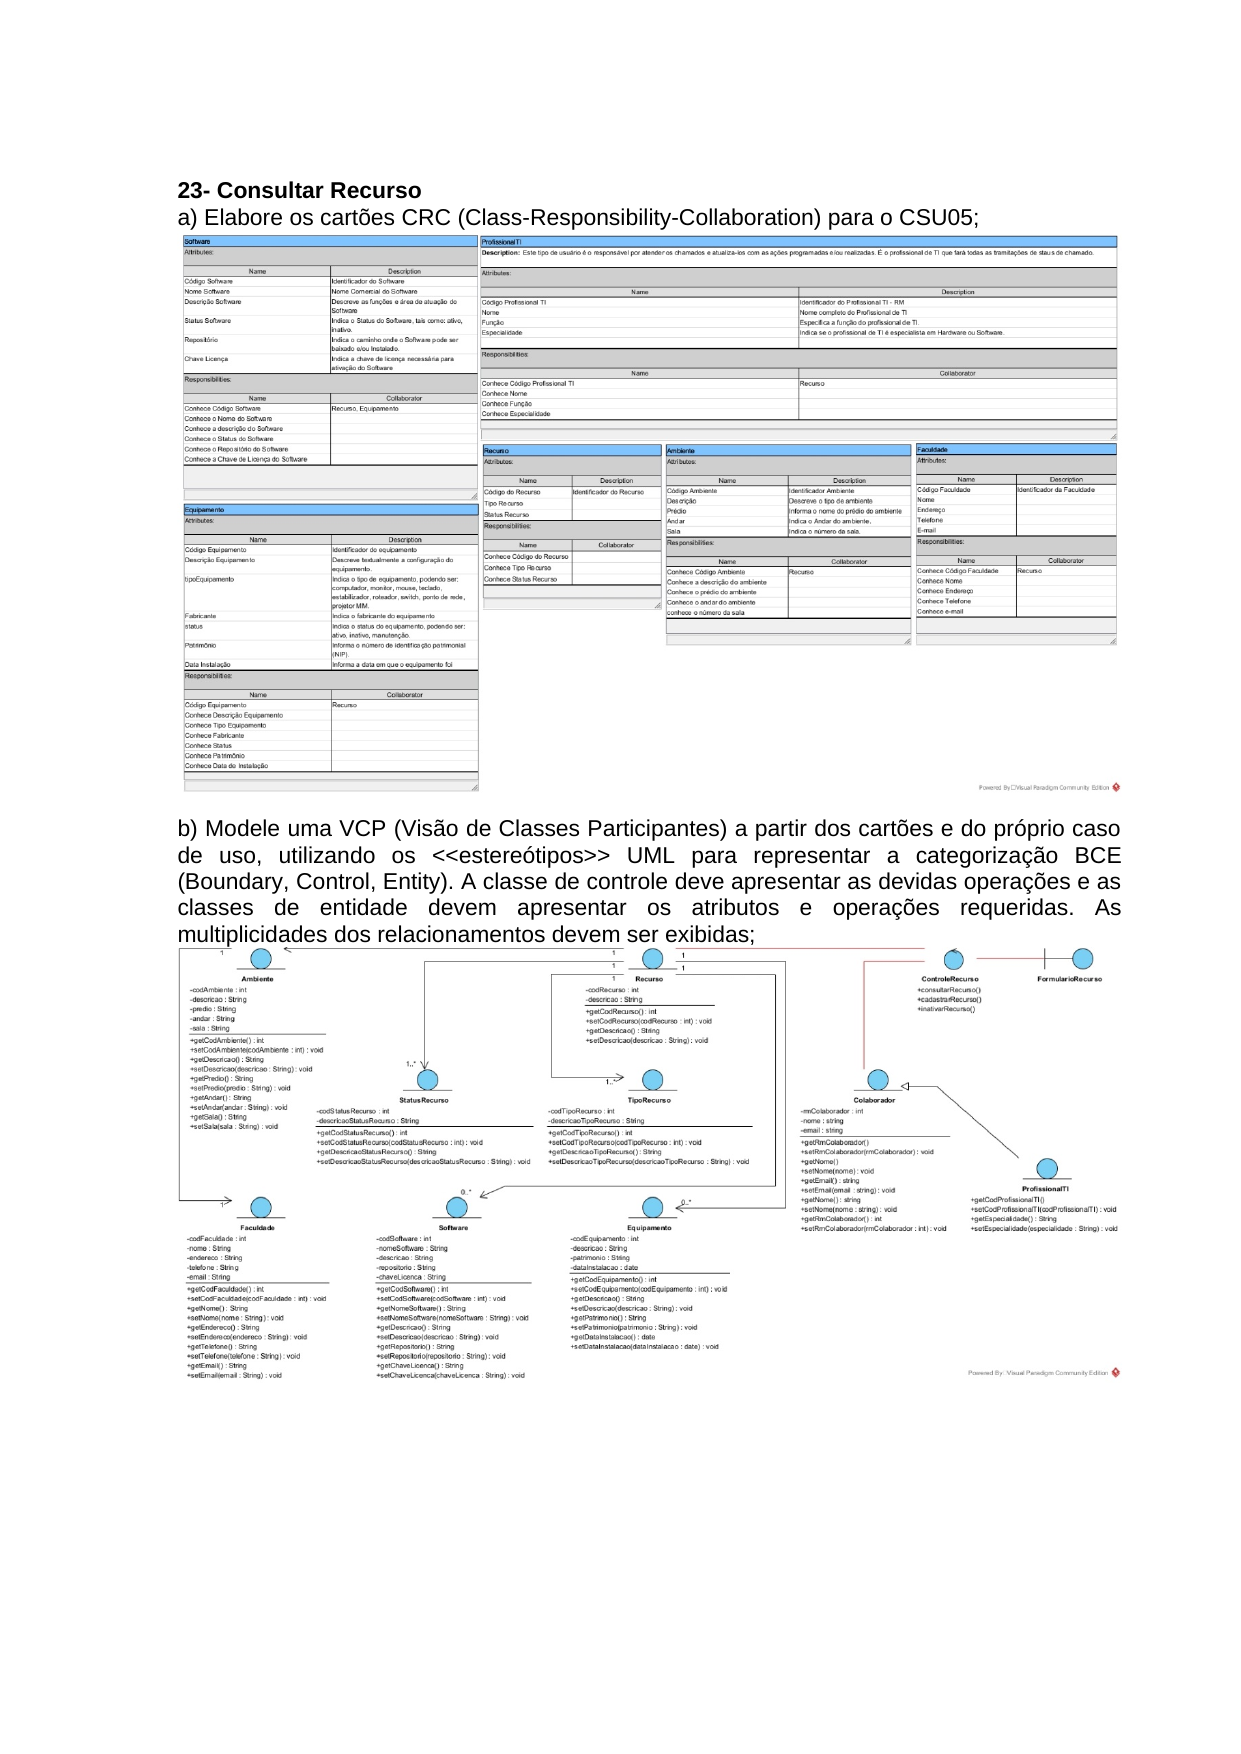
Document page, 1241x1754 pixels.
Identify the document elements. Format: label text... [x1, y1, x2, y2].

text b) Modele uma VCP (Visão de Classes Participantes) a partir dos cartões e do próprio caso de uso, utilizando os <<estereótipos>> UML para representar a categorização BCE (Boundary, Control, Entity). A classe de controle deve apresentar as devidas operações e as classes de entidade devem apresentar os atributos e operações requeridas. As multiplicidades dos relacionamentos devem ser exibidas; [177, 815, 1122, 947]
picture [177, 947, 1123, 1383]
text a) Elabore os cartões CRC (Class-Responsibility-Collaboration) para o CSU05; [177, 203, 1122, 230]
picture [177, 230, 1123, 797]
text 23- Consultar Recurso [177, 177, 1122, 203]
